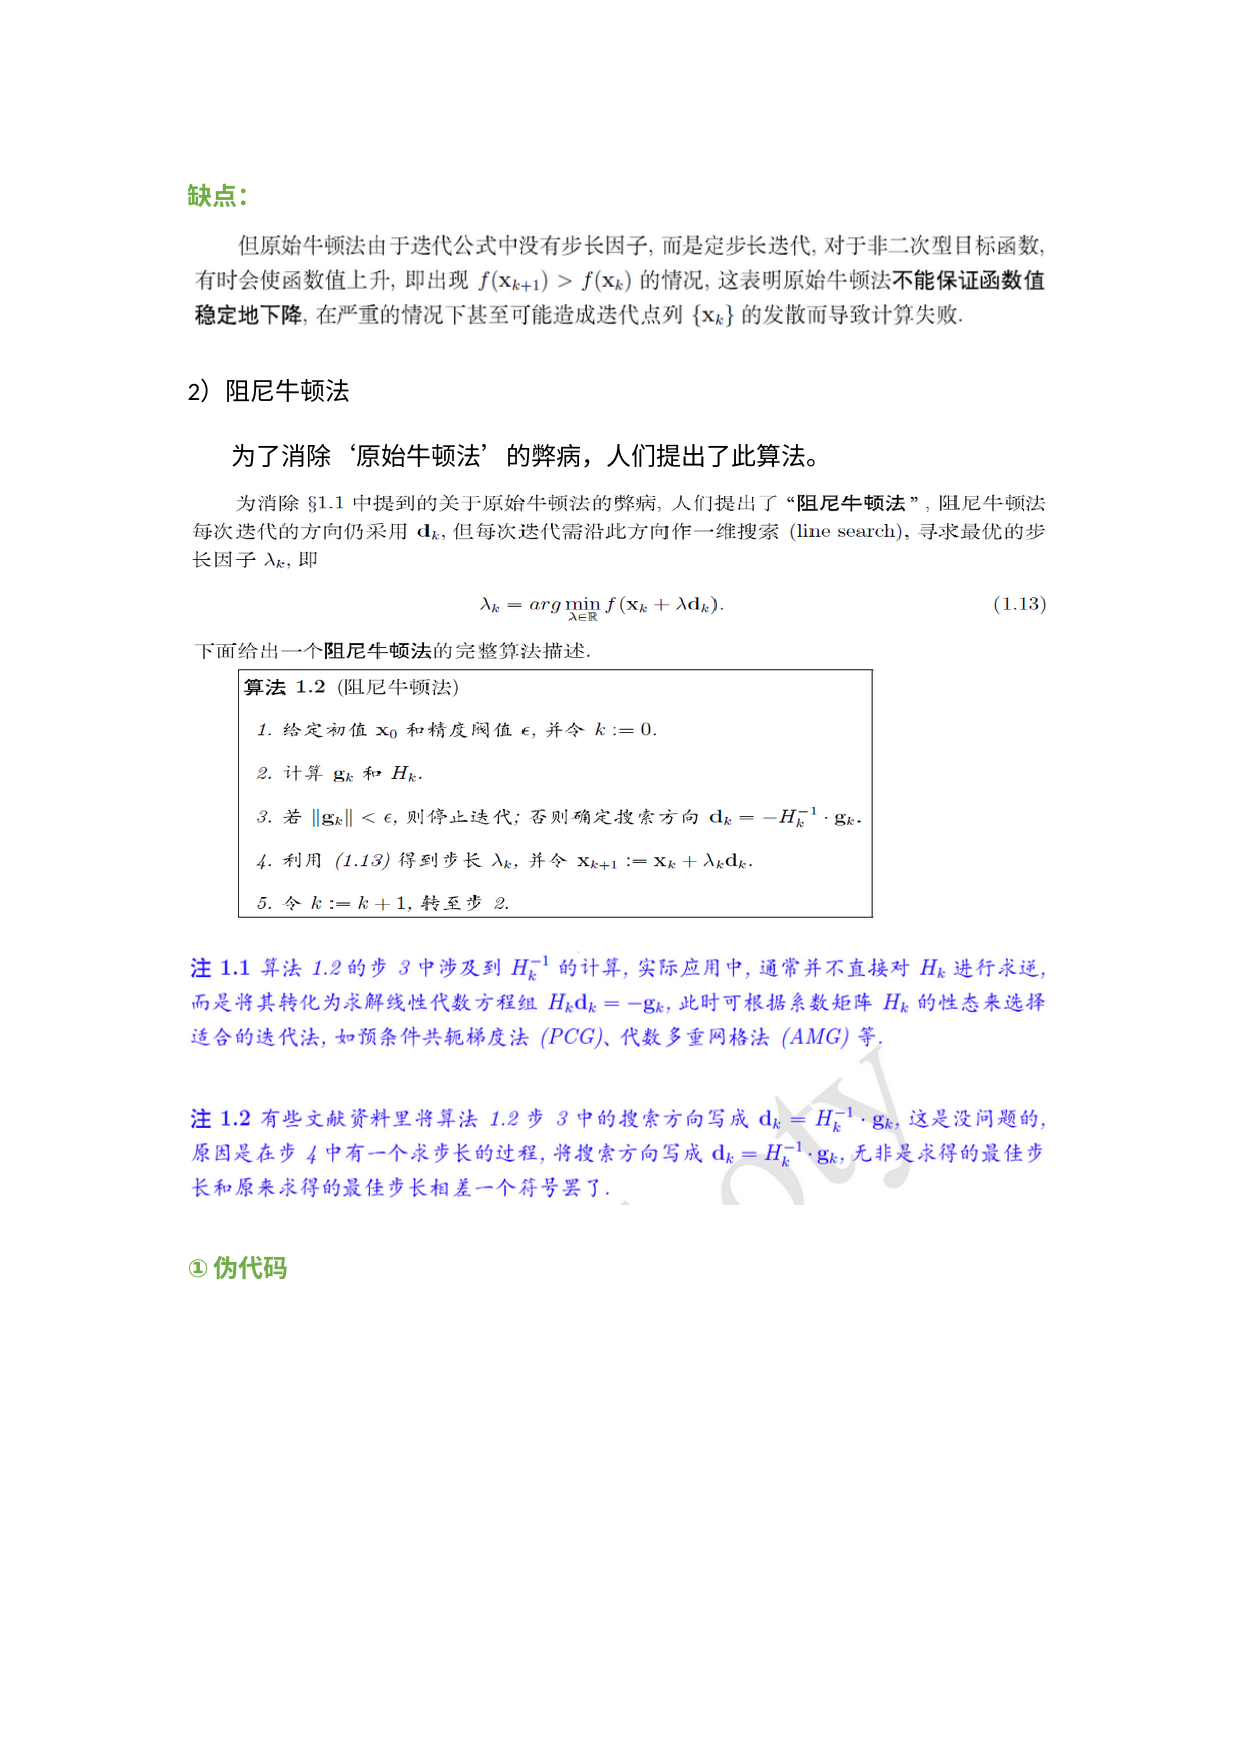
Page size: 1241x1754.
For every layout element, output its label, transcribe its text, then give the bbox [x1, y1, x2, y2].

list 为了消除‘原始牛顿法’的弊病，人们提出了此算法。 [187, 422, 1053, 487]
text ①伪代码 [187, 1234, 1053, 1299]
list 2）阻尼牛顿法 [187, 357, 1053, 422]
picture [187, 227, 1053, 333]
picture [187, 942, 1052, 1205]
text 缺点： [187, 162, 1053, 227]
picture [187, 487, 1052, 921]
